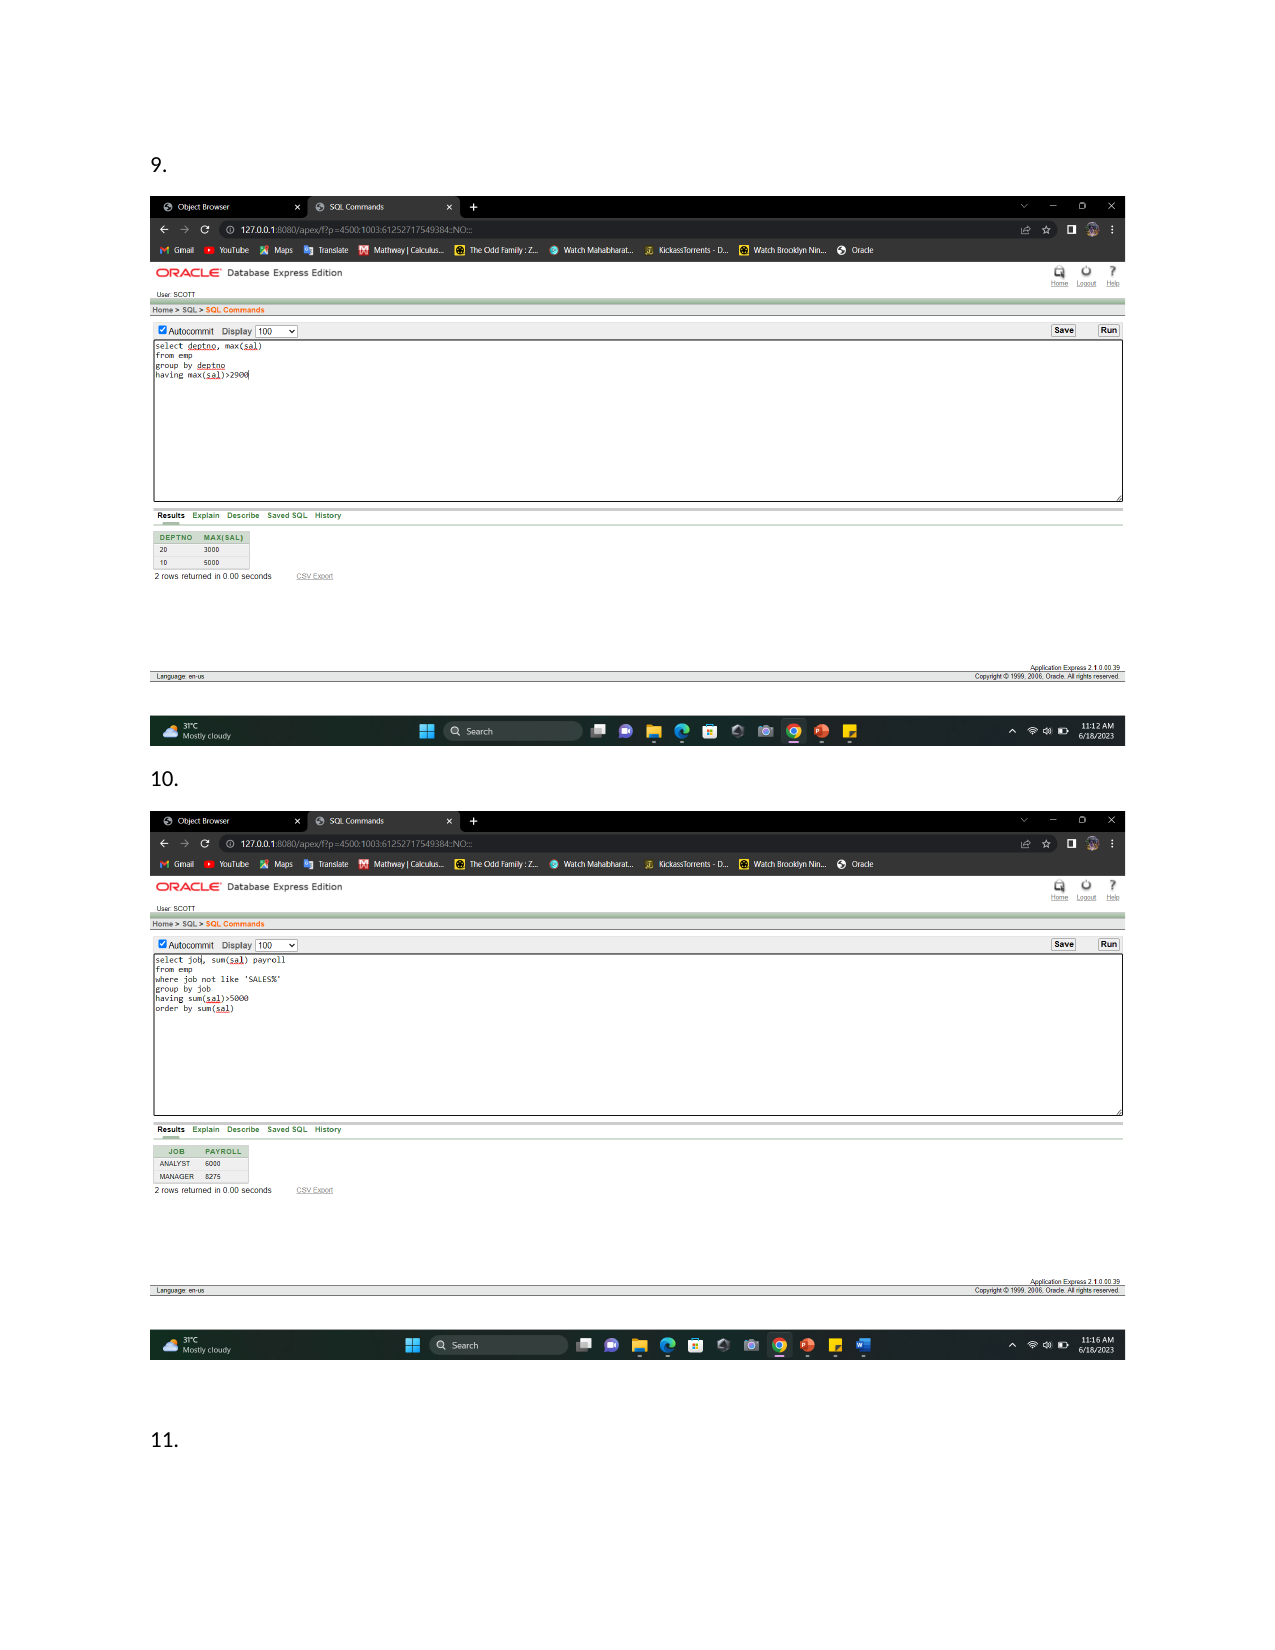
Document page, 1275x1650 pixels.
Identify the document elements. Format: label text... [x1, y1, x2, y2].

text 9. [150, 150, 1125, 178]
picture [150, 811, 1125, 1360]
text 10. [150, 764, 1125, 792]
picture [150, 196, 1125, 746]
text 11. [150, 1425, 1125, 1453]
